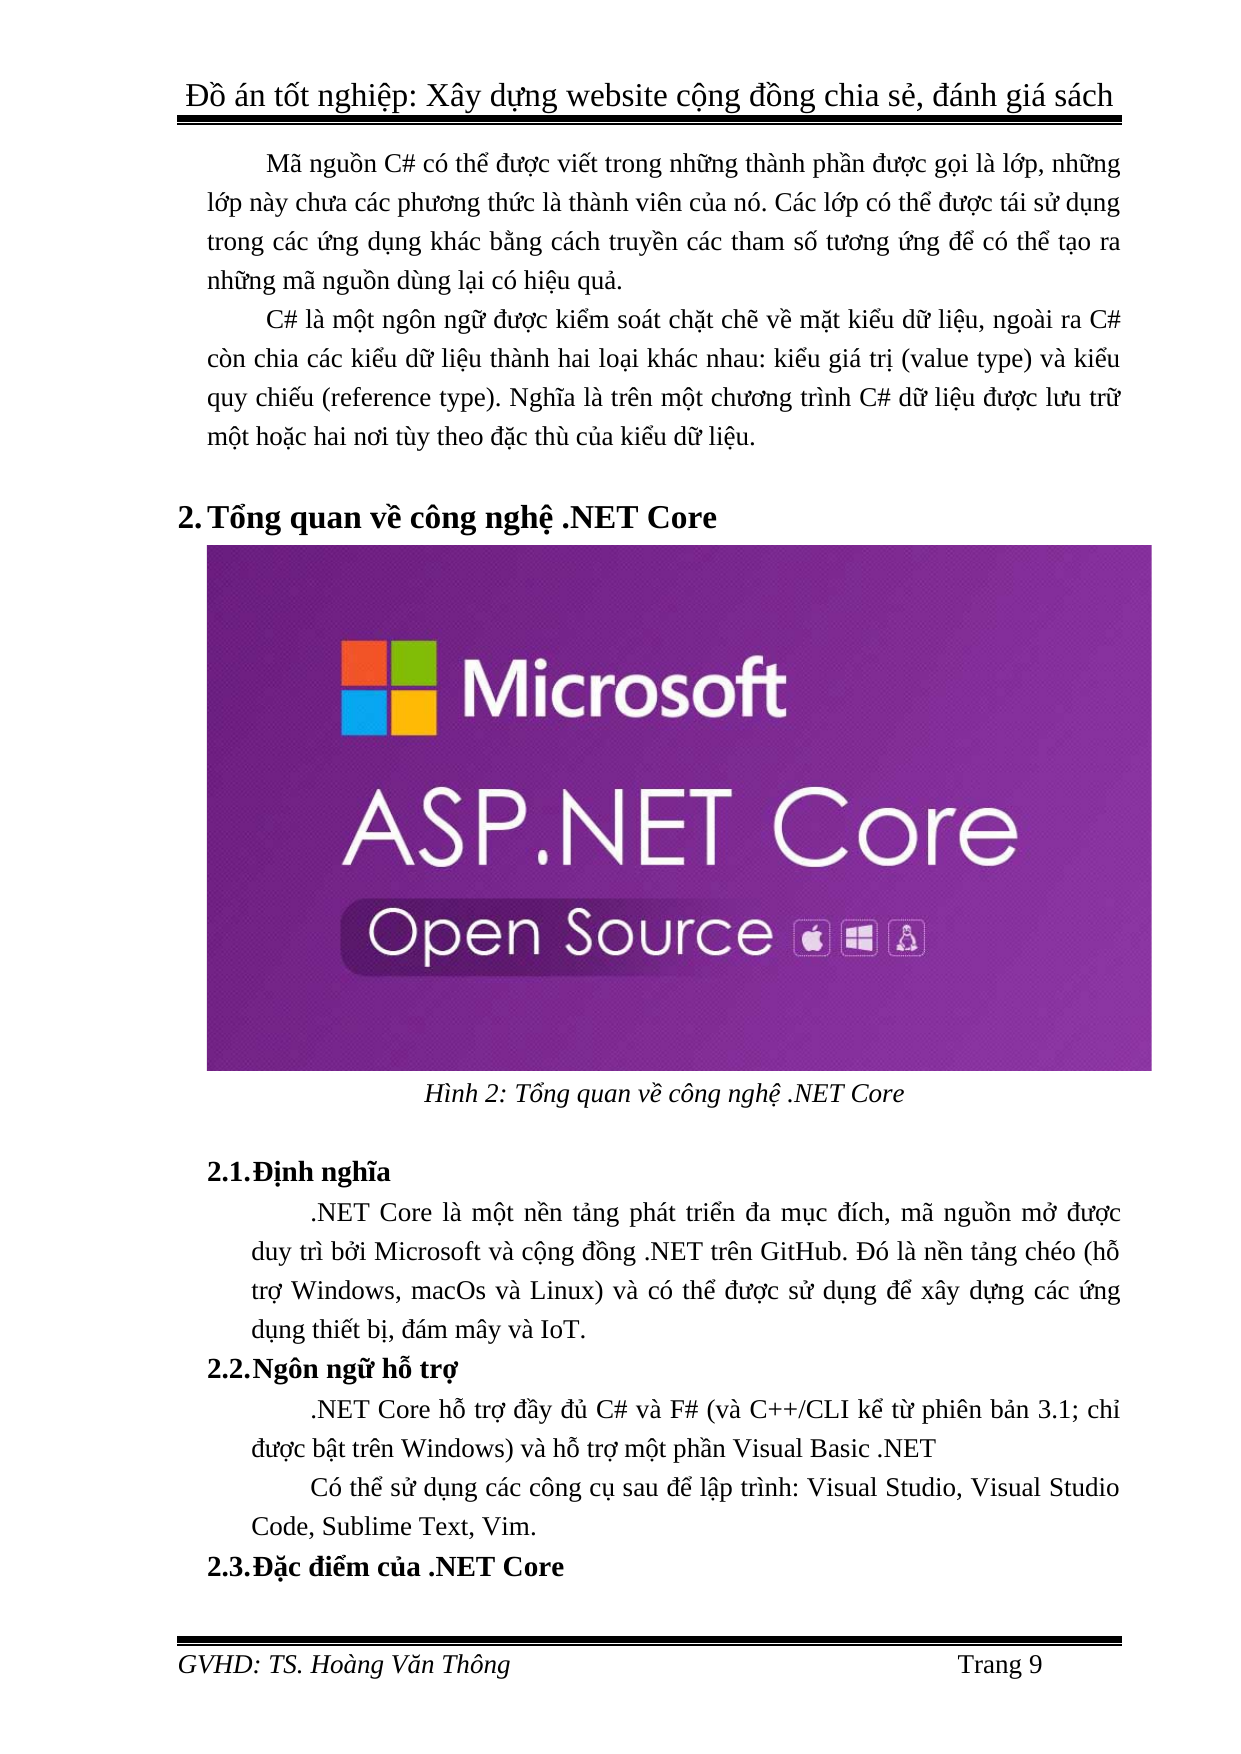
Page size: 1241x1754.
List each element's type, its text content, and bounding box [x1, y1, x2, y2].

list Có thể sử dụng các công cụ sau để lập trình: Visual Studio, Visual Studio Code, Sublime Text, Vim. [251, 1471, 1122, 1541]
text C# là một ngôn ngữ được kiểm soát chặt chẽ về mặt kiểu dữ liệu, ngoài ra C# còn chia các kiểu dữ liệu thành hai loại khác nhau: kiểu giá trị (value type) và kiểu quy chiếu (reference type). Nghĩa là trên một chương trình C# dữ liệu được lưu trữ một hoặc hai nơi tùy theo đặc thù của kiểu dữ liệu. [207, 303, 1122, 451]
list Hình 2: Tổng quan về công nghệ .NET Core [207, 1077, 1122, 1108]
list .NET Core hỗ trợ đầy đủ C# và F# (và C++/CLI kể từ phiên bản 3.1; chỉ được bật trên Windows) và hỗ trợ một phần Visual Basic .NET [251, 1393, 1122, 1463]
list Tổng quan về công nghệ .NET Core [177, 497, 1122, 536]
list Đặc điểm của .NET Core [207, 1549, 1122, 1582]
list Ngôn ngữ hỗ trợ [207, 1352, 1122, 1385]
text Mã nguồn C# có thể được viết trong những thành phần được gọi là lớp, những lớp này chưa các phương thức là thành viên của nó. Các lớp có thể được tái sử dụng trong các ứng dụng khác bằng cách truyền các tham số tương ứng để có thể tạo ra những mã nguồn dùng lại có hiệu quả. [207, 148, 1122, 295]
text .NET Core là một nền tảng phát triển đa mục đích, mã nguồn mở được duy trì bởi Microsoft và cộng đồng .NET trên GitHub. Đó là nền tảng chéo (hỗ trợ Windows, macOs và Linux) và có thể được sử dụng để xây dựng các ứng dụng thiết bị, đám mây và IoT. [251, 1196, 1122, 1344]
picture [206, 545, 1152, 1071]
list Định nghĩa [207, 1154, 1122, 1188]
